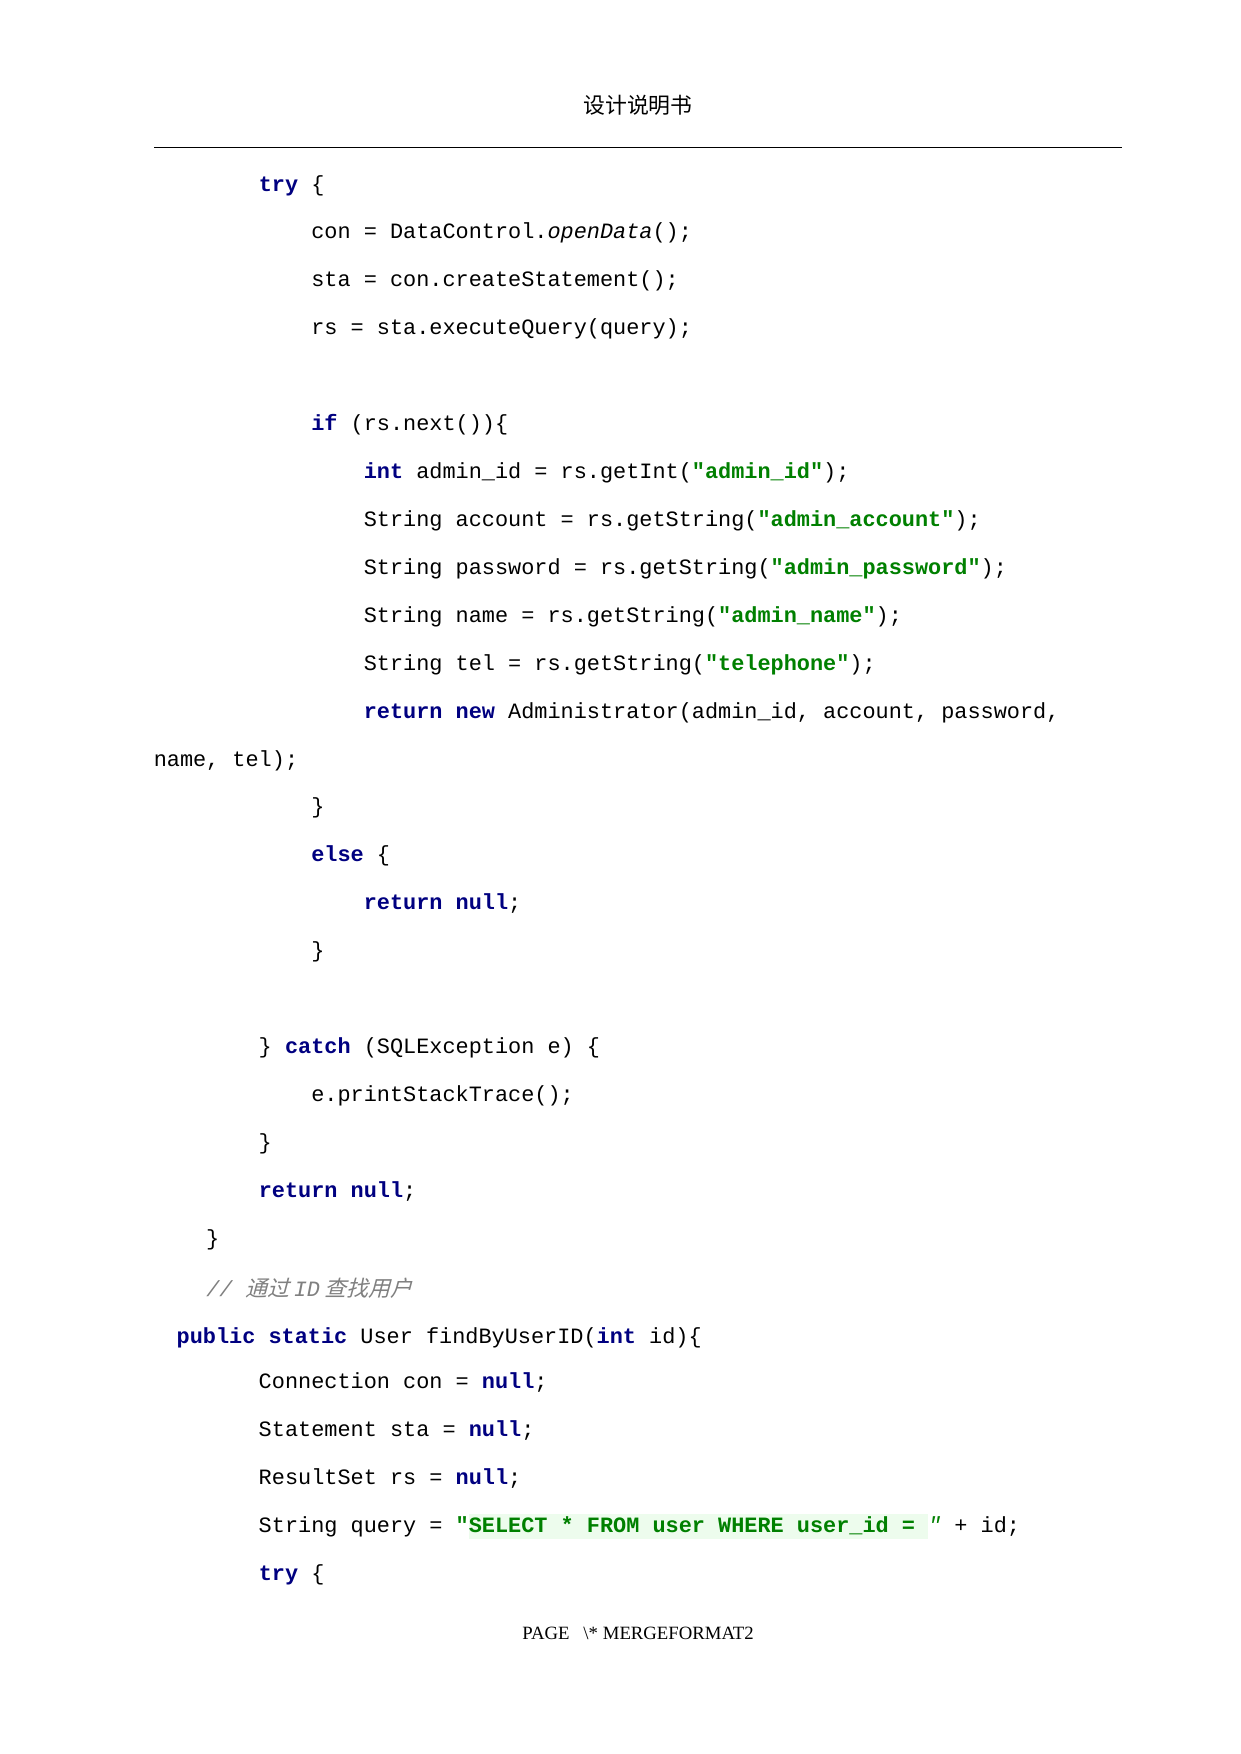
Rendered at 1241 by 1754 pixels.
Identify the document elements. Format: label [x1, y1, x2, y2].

text [153, 161, 1122, 1599]
